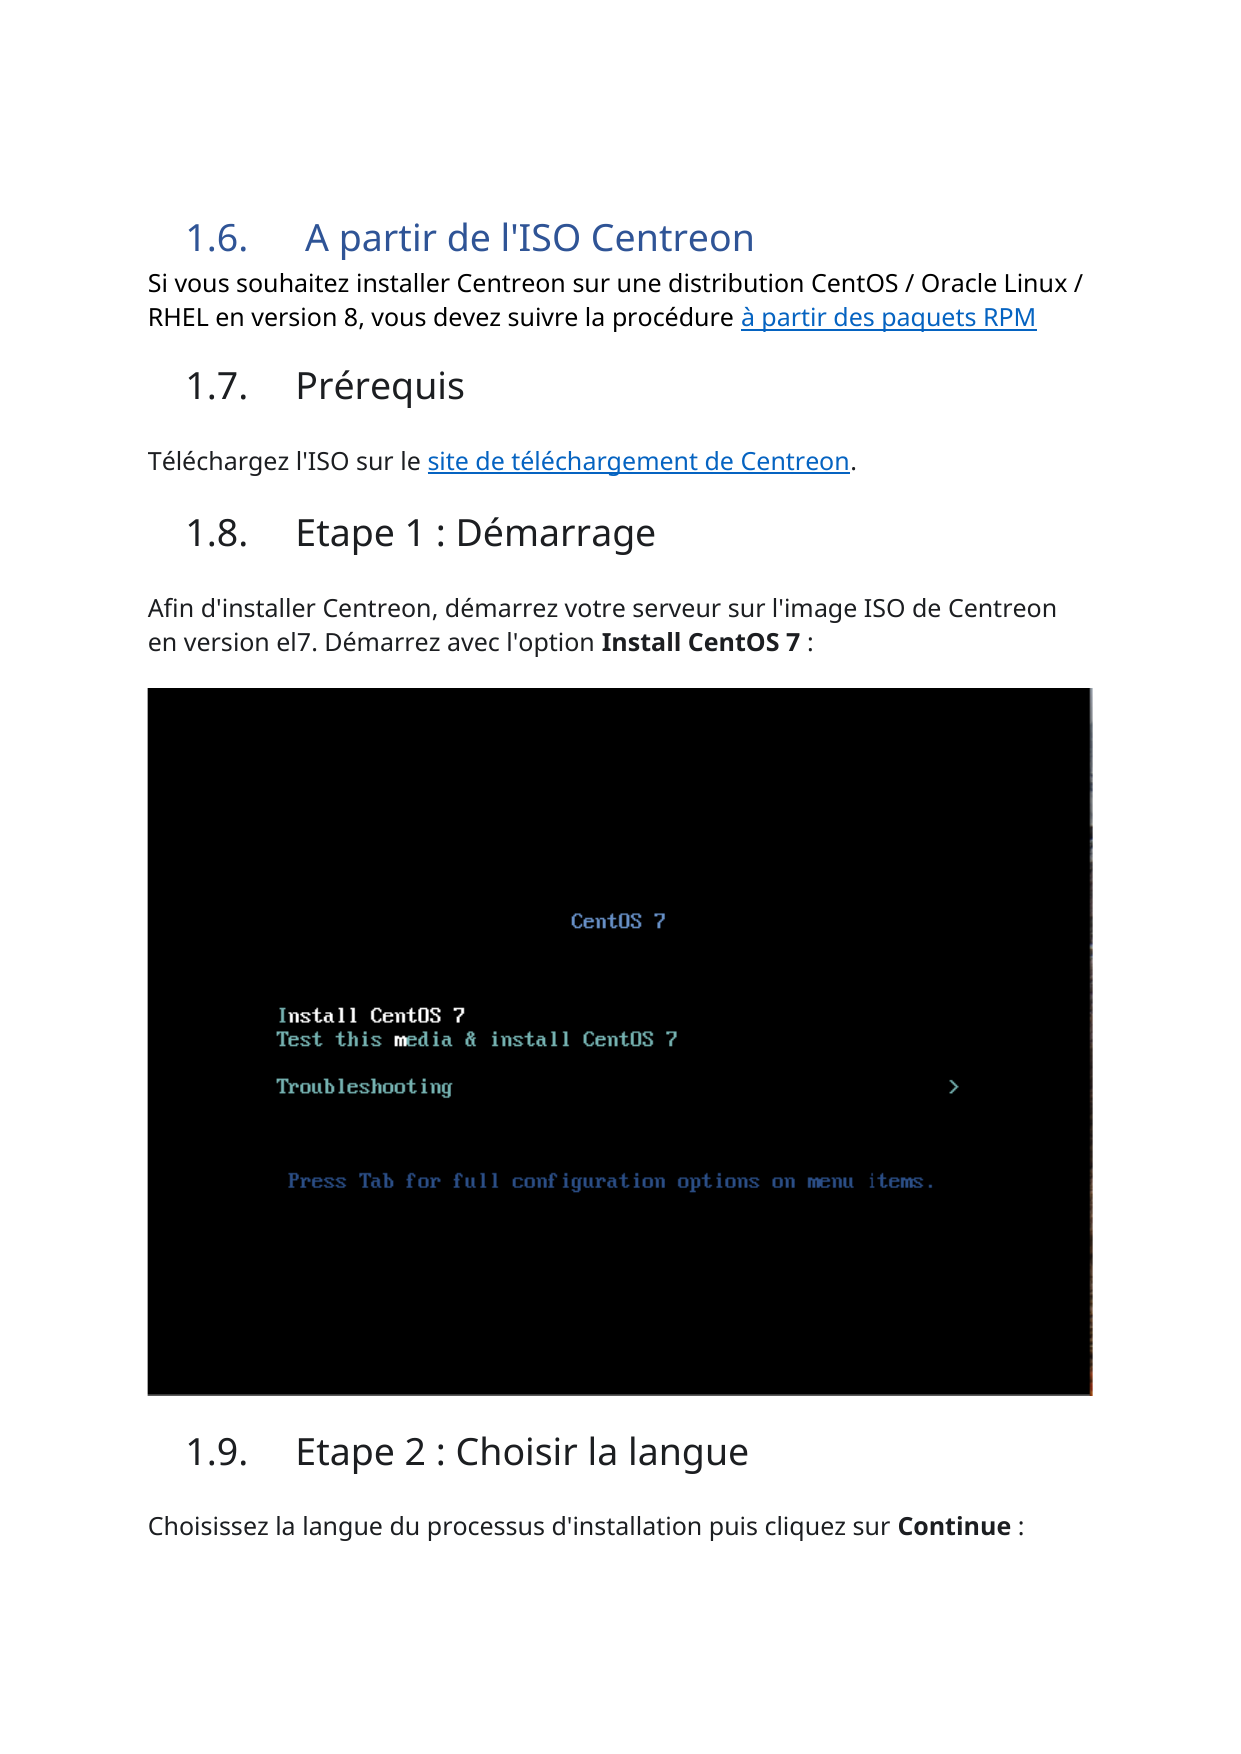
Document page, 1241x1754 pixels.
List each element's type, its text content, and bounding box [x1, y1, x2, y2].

text Si vous souhaitez installer Centreon sur une distribution CentOS / Oracle Linux / RHEL en version 8, vous devez suivre la procédure à partir des paquets RPM [148, 266, 1093, 334]
text Choisissez la langue du processus d'installation puis cliquez sur Continue : [148, 1509, 1093, 1543]
picture [147, 688, 1093, 1396]
subtitle Prérequis​ [185, 359, 1093, 410]
subtitle Etape 1 : Démarrage​ [185, 507, 1093, 558]
text Afin d'installer Centreon, démarrez votre serveur sur l'image ISO de Centreon en version el7. Démarrez avec l'option Install CentOS 7 : [148, 591, 1093, 659]
subtitle Etape 2 : Choisir la langue​ [185, 1425, 1093, 1476]
text Téléchargez l'ISO sur le site de téléchargement de Centreon. [148, 443, 1093, 477]
subtitle A partir de l'ISO Centreon [185, 211, 1093, 262]
